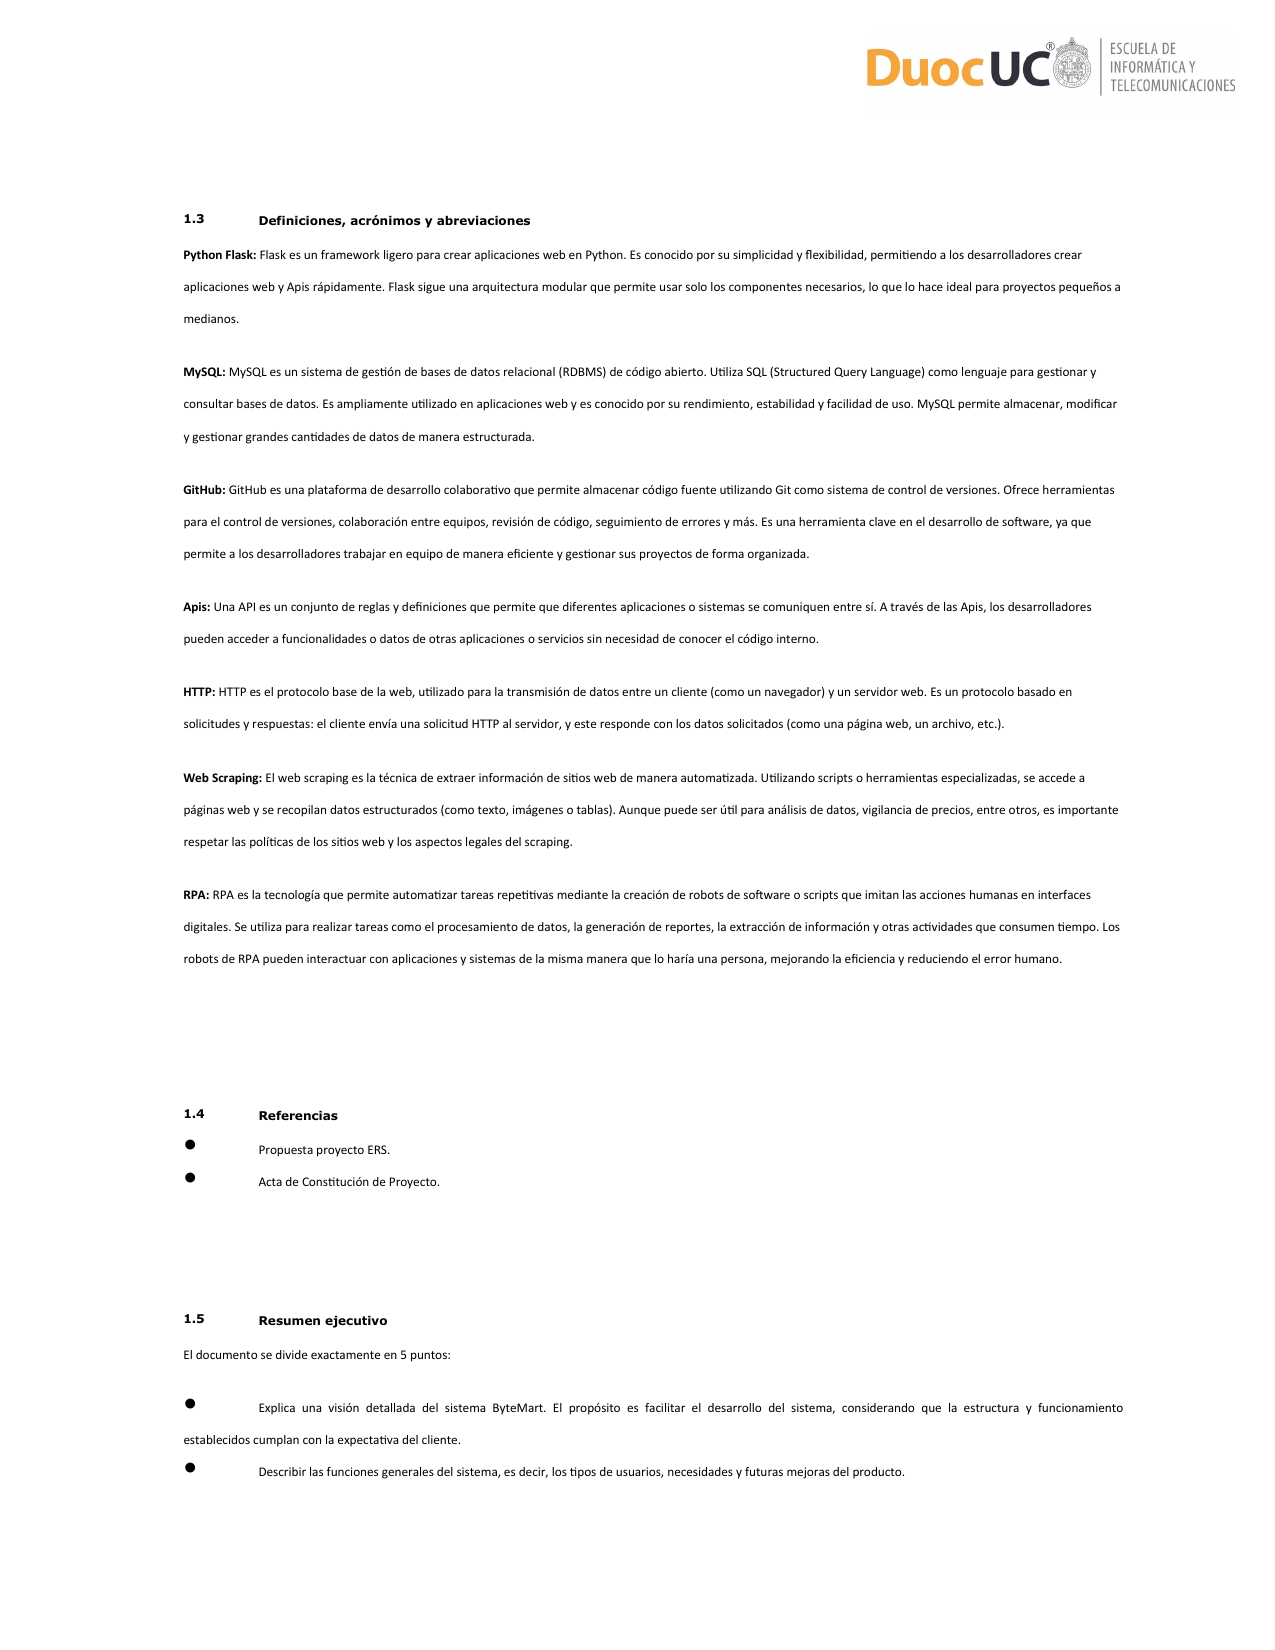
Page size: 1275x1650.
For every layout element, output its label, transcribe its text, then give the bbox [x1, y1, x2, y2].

text El documento se divide exactamente en 5 puntos: [183, 1334, 1125, 1363]
text Apis: Una API es un conjunto de reglas y definiciones que permite que diferentes aplicaciones o sistemas se comuniquen entre sí. A través de las Apis, los desarrolladores pueden acceder a funcionalidades o datos de otras aplicaciones o servicios sin necesidad de conocer el código interno. [183, 587, 1125, 647]
text MySQL: MySQL es un sistema de gestión de bases de datos relacional (RDBMS) de código abierto. Utiliza SQL (Structured Query Language) como lenguaje para gestionar y consultar bases de datos. Es ampliamente utilizado en aplicaciones web y es conocido por su rendimiento, estabilidad y facilidad de uso. MySQL permite almacenar, modificar y gestionar grandes cantidades de datos de manera estructurada. [183, 352, 1125, 444]
list Explica una visión detallada del sistema ByteMart. El propósito es facilitar el desarrollo del sistema, considerando que la estructura y funcionamiento establecidos cumplan con la expectativa del cliente. [183, 1388, 1125, 1448]
text HTTP: HTTP es el protocolo base de la web, utilizado para la transmisión de datos entre un cliente (como un navegador) y un servidor web. Es un protocolo basado en solicitudes y respuestas: el cliente envía una solicitud HTTP al servidor, y este responde con los datos solicitados (como una página web, un archivo, etc.). [183, 672, 1125, 732]
text GitHub: GitHub es una plataforma de desarrollo colaborativo que permite almacenar código fuente utilizando Git como sistema de control de versiones. Ofrece herramientas para el control de versiones, colaboración entre equipos, revisión de código, seguimiento de errores y más. Es una herramienta clave en el desarrollo de software, ya que permite a los desarrolladores trabajar en equipo de manera eficiente y gestionar sus proyectos de forma organizada. [183, 469, 1125, 562]
text Web Scraping: El web scraping es la técnica de extraer información de sitios web de manera automatizada. Utilizando scripts o herramientas especializadas, se accede a páginas web y se recopilan datos estructurados (como texto, imágenes o tablas). Aunque puede ser útil para análisis de datos, vigilancia de precios, entre otros, es importante respetar las políticas de los sitios web y los aspectos legales del scraping. [183, 757, 1125, 849]
text Python Flask: Flask es un framework ligero para crear aplicaciones web en Python. Es conocido por su simplicidad y flexibilidad, permitiendo a los desarrolladores crear aplicaciones web y Apis rápidamente. Flask sigue una arquitectura modular que permite usar solo los componentes necesarios, lo que lo hace ideal para proyectos pequeños a medianos. [183, 234, 1125, 327]
list Acta de Constitución de Proyecto. [183, 1162, 1125, 1190]
list Describir las funciones generales del sistema, es decir, los tipos de usuarios, necesidades y futuras mejoras del producto. [183, 1452, 1125, 1480]
list Referencias [183, 1098, 1125, 1123]
picture [866, 28, 1235, 120]
text RPA: RPA es la tecnología que permite automatizar tareas repetitivas mediante la creación de robots de software o scripts que imitan las acciones humanas en interfaces digitales. Se utiliza para realizar tareas como el procesamiento de datos, la generación de reportes, la extracción de información y otras actividades que consumen tiempo. Los robots de RPA pueden interactuar con aplicaciones y sistemas de la misma manera que lo haría una persona, mejorando la eficiencia y reduciendo el error humano. [183, 874, 1125, 967]
list Resumen ejecutivo [183, 1303, 1125, 1328]
list Definiciones, acrónimos y abreviaciones [183, 203, 1125, 228]
list Propuesta proyecto ERS. [183, 1129, 1125, 1158]
